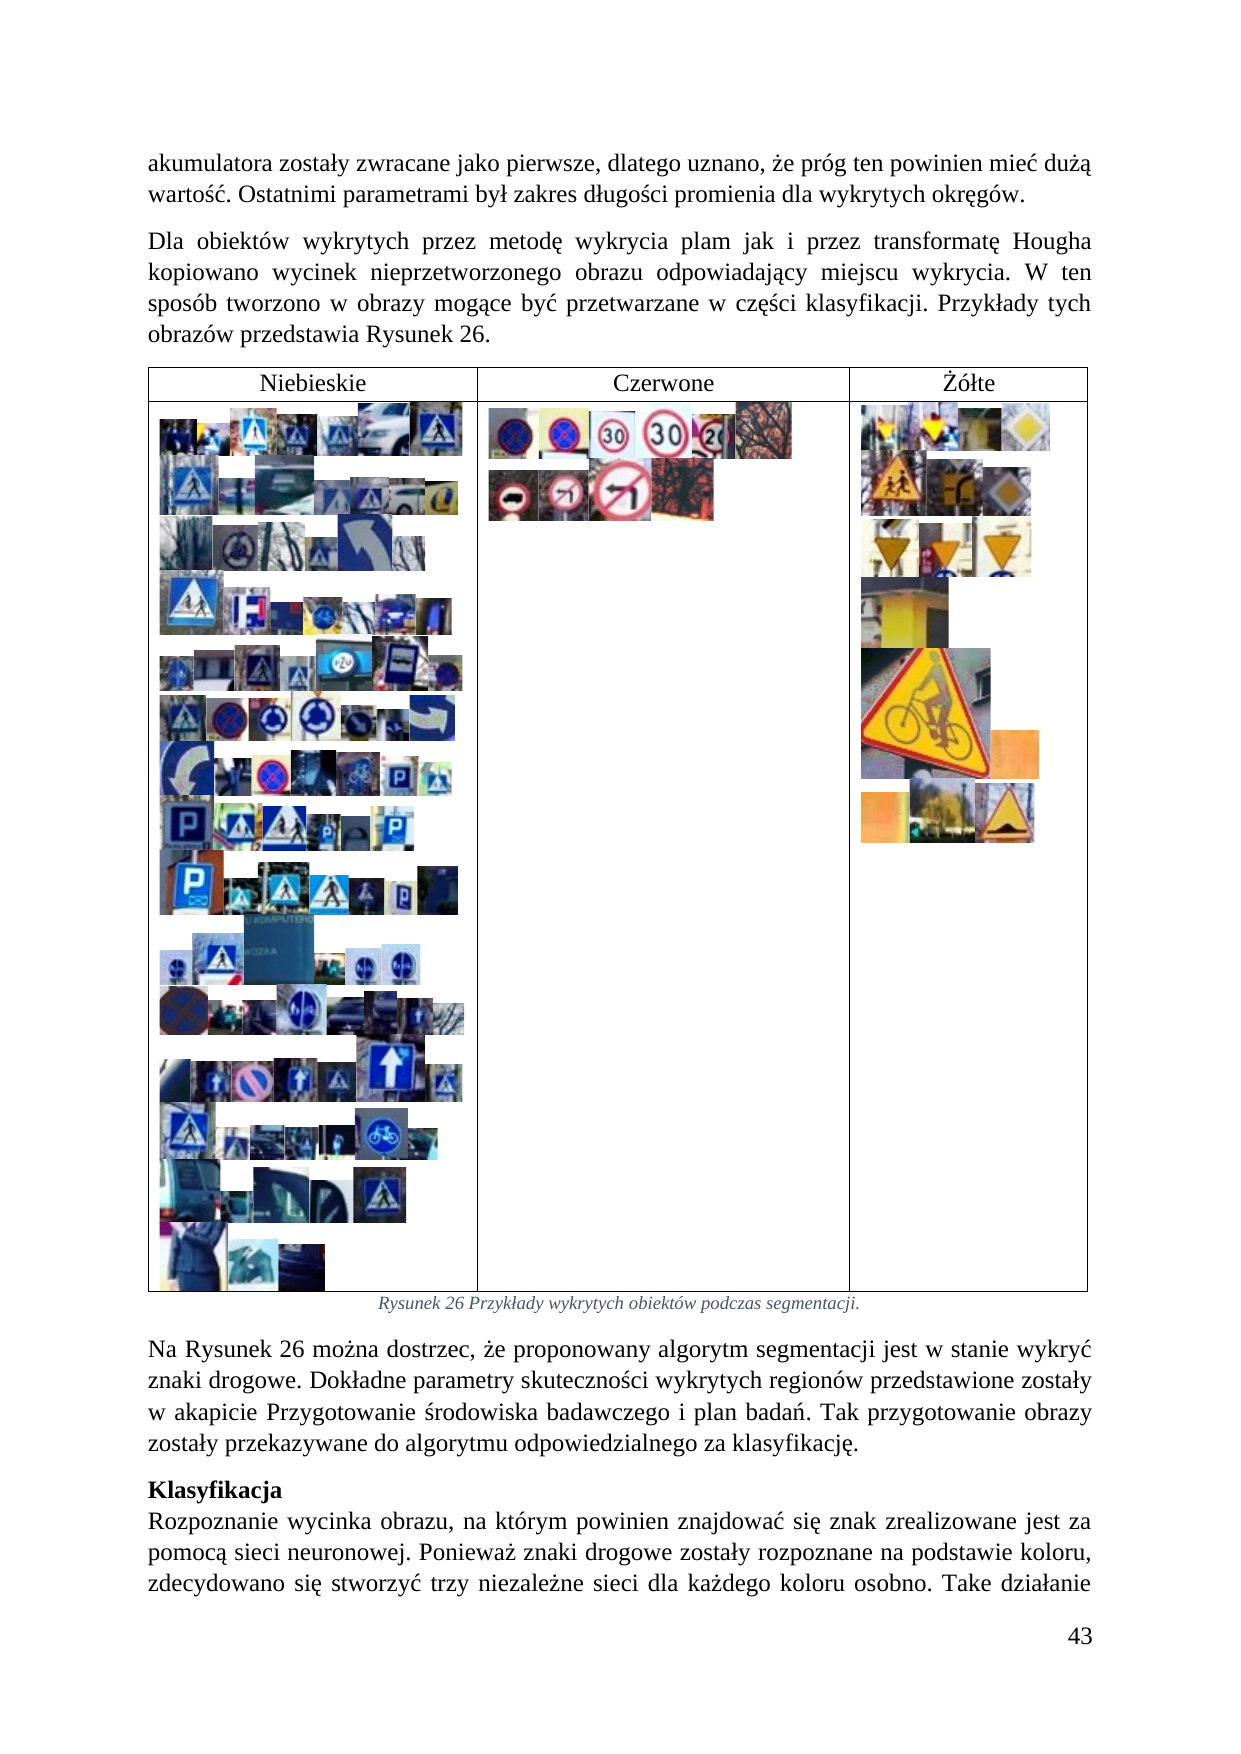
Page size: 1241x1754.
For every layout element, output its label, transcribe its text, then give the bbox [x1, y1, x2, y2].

text Rysunek 26 Przykłady wykrytych obiektów podczas segmentacji. [148, 1292, 1092, 1314]
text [148, 148, 1092, 207]
table_header Niebieskie [149, 368, 477, 401]
table_cell [149, 402, 409, 1291]
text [148, 1506, 1092, 1597]
table_header Czerwone [478, 368, 849, 401]
picture [861, 402, 1050, 843]
text Na Rysunek 26 można dostrzec, że proponowany algorytm segmentacji jest w stanie wykryć znaki drogowe. Dokładne parametry skuteczności wykrytych regionów przedstawione zostały w akapicie Przygotowanie środowiska badawczego i plan badań. Tak przygotowanie obrazy zostały przekazywane do algorytmu odpowiedzialnego za klasyfikację. [148, 1334, 1092, 1456]
table_cell [478, 402, 849, 1291]
subtitle Klasyfikacja [148, 1475, 1092, 1504]
table_cell [850, 402, 1087, 1291]
picture [488, 402, 792, 521]
text Dla obiektów wykrytych przez metodę wykrycia plam jak i przez transformatę Hougha kopiowano wycinek nieprzetworzonego obrazu odpowiadający miejscu wykrycia. W ten sposób tworzono w obrazy mogące być przetwarzane w części klasyfikacji. Przykłady tych obrazów przedstawia Rysunek 26. [148, 226, 1092, 348]
table_cell [215, 402, 477, 1291]
table_header Żółte [850, 368, 1087, 401]
picture [159, 402, 465, 1291]
